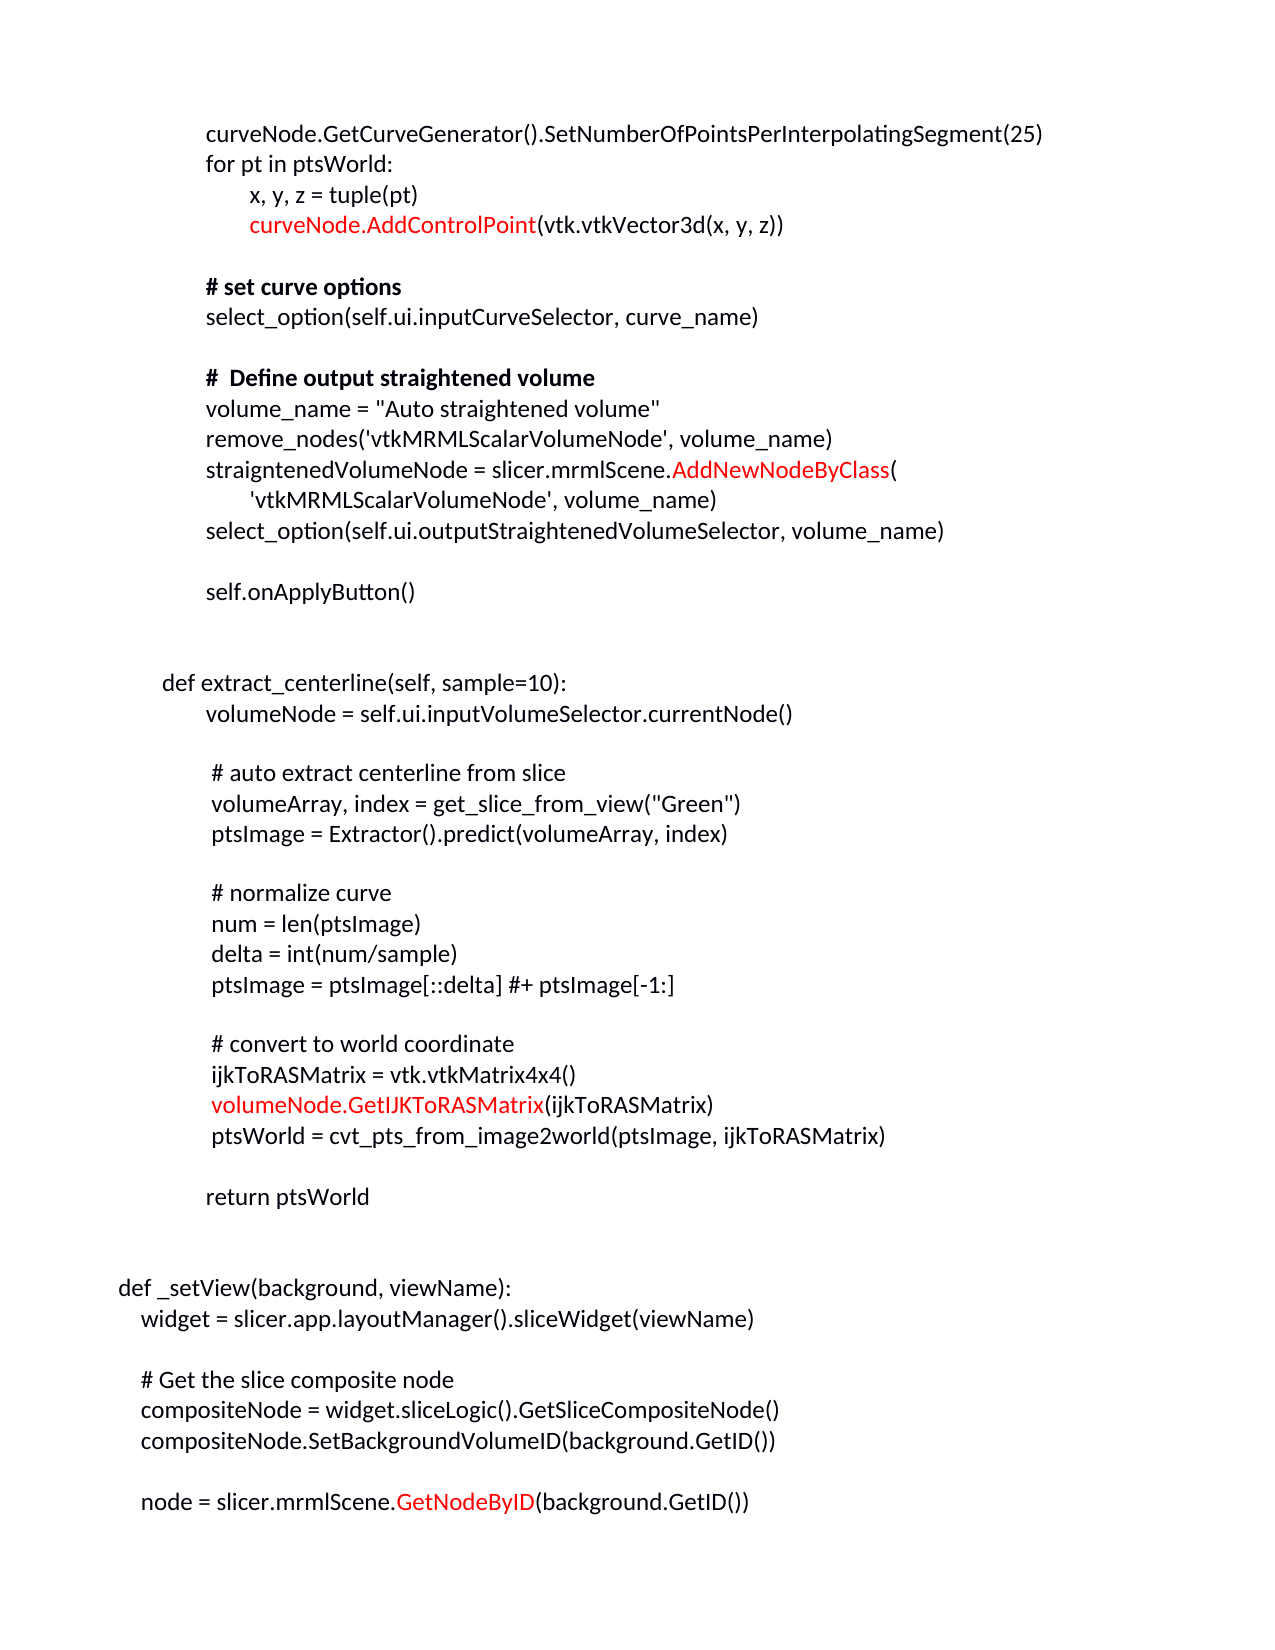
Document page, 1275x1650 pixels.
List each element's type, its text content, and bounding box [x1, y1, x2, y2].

text select_option(self.ui.inputCurveSelector, curve_name) [118, 301, 1157, 332]
text volumeArray, index = get_slice_from_view("Green") [118, 788, 1157, 818]
text remove_nodes('vtkMRMLScalarVolumeNode', volume_name) [118, 423, 1157, 454]
text curveNode.AddControlPoint(vtk.vtkVector3d(x, y, z)) [118, 210, 1157, 240]
text volume_name = "Auto straightened volume" [118, 393, 1157, 423]
text ptsImage = Extractor().predict(volumeArray, index) [118, 818, 1157, 849]
text compositeNode = widget.sliceLogic().GetSliceCompositeNode() [118, 1395, 1157, 1425]
text curveNode.GetCurveGenerator().SetNumberOfPointsPerInterpolatingSegment(25) [118, 118, 1157, 149]
text x, y, z = tuple(pt) [118, 179, 1157, 210]
text # normalize curve [118, 878, 1157, 908]
text # set curve options [162, 271, 1157, 301]
text volumeNode.GetIJKToRASMatrix(ijkToRASMatrix) [118, 1089, 1157, 1120]
text straigntenedVolumeNode = slicer.mrmlScene.AddNewNodeByClass( [118, 454, 1157, 484]
text volumeNode = self.ui.inputVolumeSelector.currentNode() [118, 698, 1157, 728]
text node = slicer.mrmlScene.GetNodeByID(background.GetID()) [118, 1486, 1157, 1517]
text # Get the slice composite node [118, 1364, 1157, 1395]
text return ptsWorld [118, 1181, 1157, 1212]
text ptsWorld = cvt_pts_from_image2world(ptsImage, ijkToRASMatrix) [118, 1120, 1157, 1151]
text def extract_centerline(self, sample=10): [118, 667, 1157, 698]
text for pt in ptsWorld: [118, 149, 1157, 179]
text def _setView(background, viewName): [118, 1273, 1157, 1303]
text ijkToRASMatrix = vtk.vtkMatrix4x4() [118, 1059, 1157, 1089]
text compositeNode.SetBackgroundVolumeID(background.GetID()) [118, 1425, 1157, 1456]
text select_option(self.ui.outputStraightenedVolumeSelector, volume_name) [118, 515, 1157, 545]
text 'vtkMRMLScalarVolumeNode', volume_name) [206, 484, 1157, 515]
text widget = slicer.app.layoutManager().sliceWidget(viewName) [118, 1303, 1157, 1334]
text delta = int(num/sample) [118, 939, 1157, 969]
text # auto extract centerline from slice [118, 757, 1157, 788]
text # convert to world coordinate [118, 1028, 1157, 1059]
text # Define output straightened volume [162, 362, 1157, 393]
text self.onApplyButton() [118, 576, 1157, 606]
text num = len(ptsImage) [118, 908, 1157, 939]
text ptsImage = ptsImage[::delta] #+ ptsImage[-1:] [118, 969, 1157, 1000]
